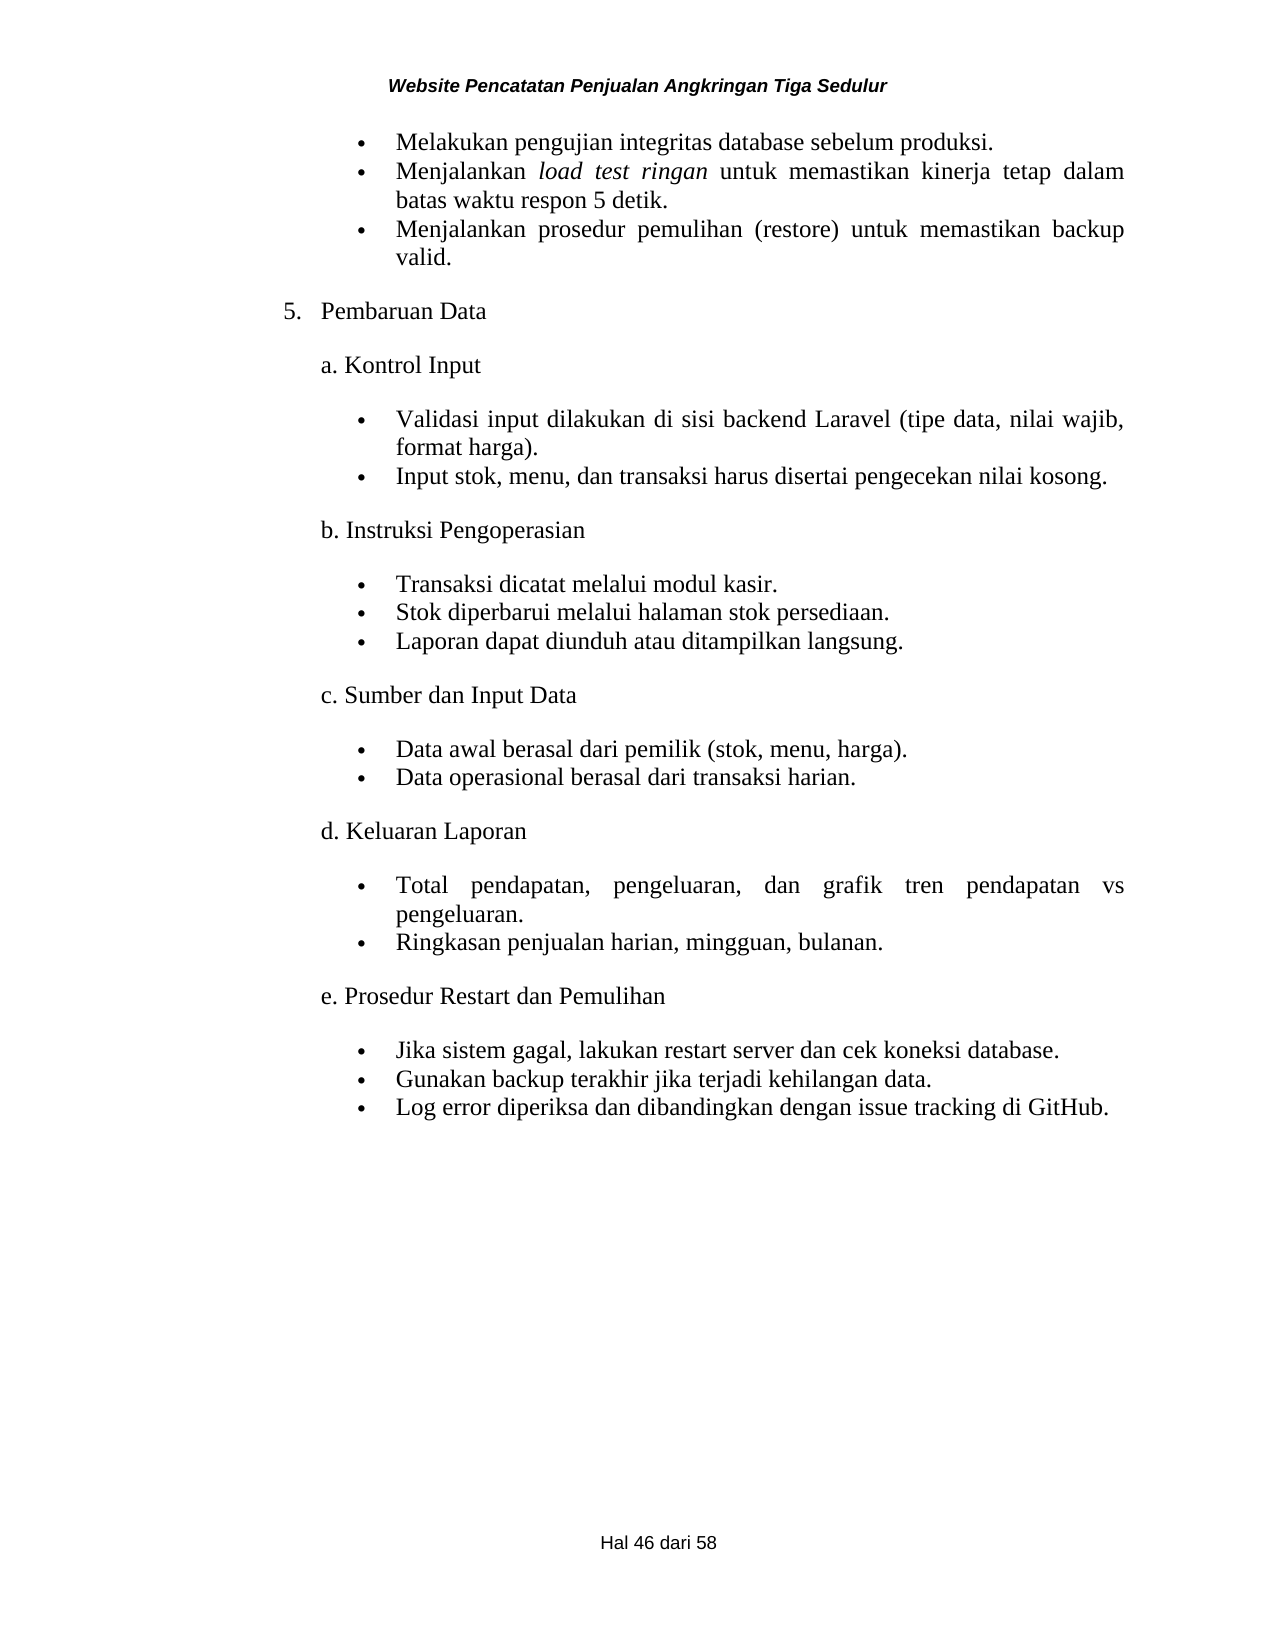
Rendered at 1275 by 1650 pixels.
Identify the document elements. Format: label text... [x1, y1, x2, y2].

list Melakukan pengujian integritas database sebelum produksi. [358, 127, 1125, 156]
list Menjalankan load test ringan untuk memastikan kinerja tetap dalam batas waktu respon 5 detik. [358, 156, 1125, 214]
list Data awal berasal dari pemilik (stok, menu, harga). [358, 734, 1125, 762]
list Input stok, menu, dan transaksi harus disertai pengecekan nilai kosong. [358, 461, 1125, 490]
list Menjalankan prosedur pemulihan (restore) untuk memastikan backup valid. [358, 214, 1125, 271]
text e. Prosedur Restart dan Pemulihan [321, 981, 1125, 1010]
list Log error diperiksa dan dibandingkan dengan issue tracking di GitHub. [358, 1092, 1125, 1121]
list Jika sistem gagal, lakukan restart server dan cek koneksi database. [358, 1035, 1125, 1064]
list Total pendapatan, pengeluaran, dan grafik tren pendapatan vs pengeluaran. [358, 870, 1125, 927]
text a. Kontrol Input [321, 350, 1125, 379]
text d. Keluaran Laporan [321, 816, 1125, 845]
text b. Instruksi Pengoperasian [321, 515, 1125, 544]
list Data operasional berasal dari transaksi harian. [358, 762, 1125, 791]
list Transaksi dicatat melalui modul kasir. [358, 569, 1125, 597]
list Laporan dapat diunduh atau ditampilkan langsung. [358, 626, 1125, 655]
list Pembaruan Data [283, 296, 1125, 325]
list Ringkasan penjualan harian, mingguan, bulanan. [358, 927, 1125, 956]
list Gunakan backup terakhir jika terjadi kehilangan data. [358, 1064, 1125, 1092]
list Stok diperbarui melalui halaman stok persediaan. [358, 597, 1125, 626]
list Validasi input dilakukan di sisi backend Laravel (tipe data, nilai wajib, format harga). [358, 404, 1125, 461]
text c. Sumber dan Input Data [321, 680, 1125, 709]
